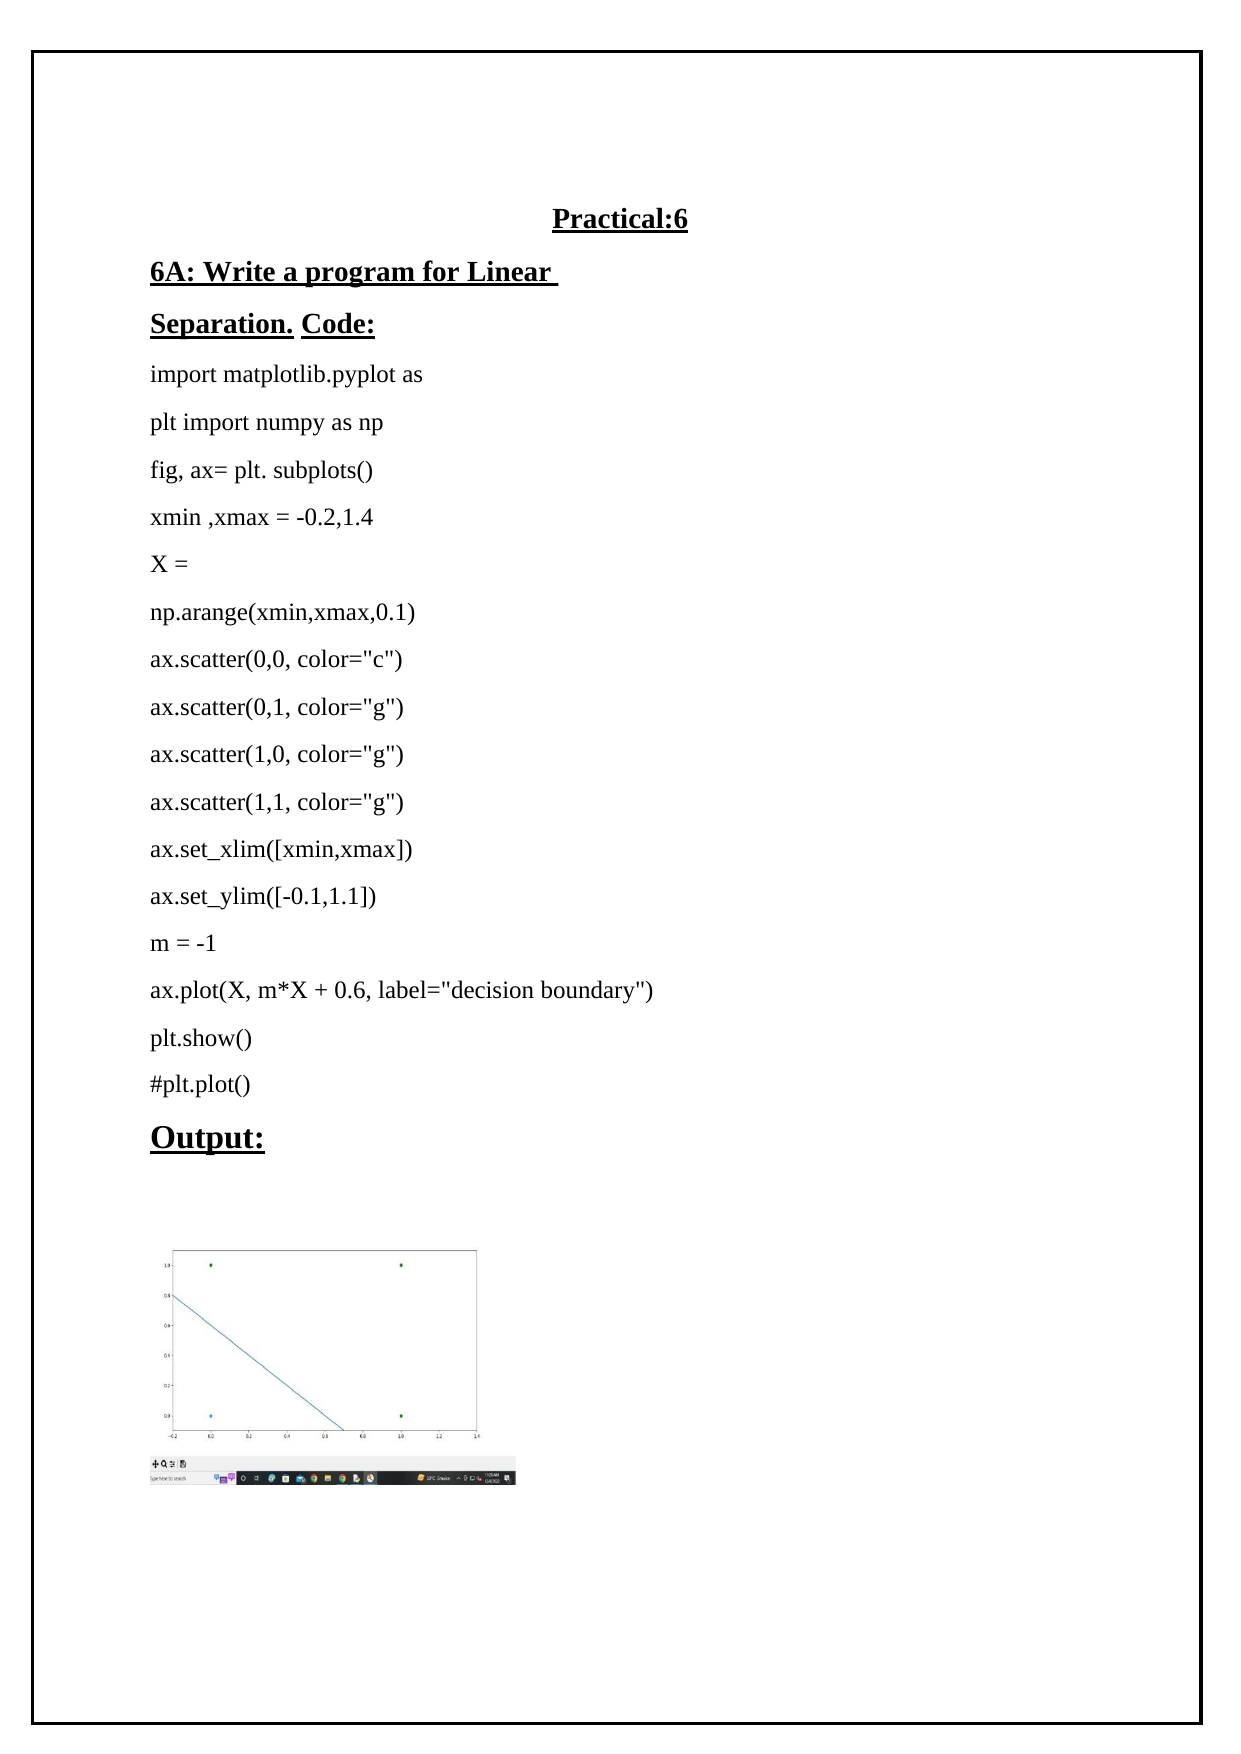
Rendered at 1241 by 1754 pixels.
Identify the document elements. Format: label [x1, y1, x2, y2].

picture [150, 1247, 516, 1485]
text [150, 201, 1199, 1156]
